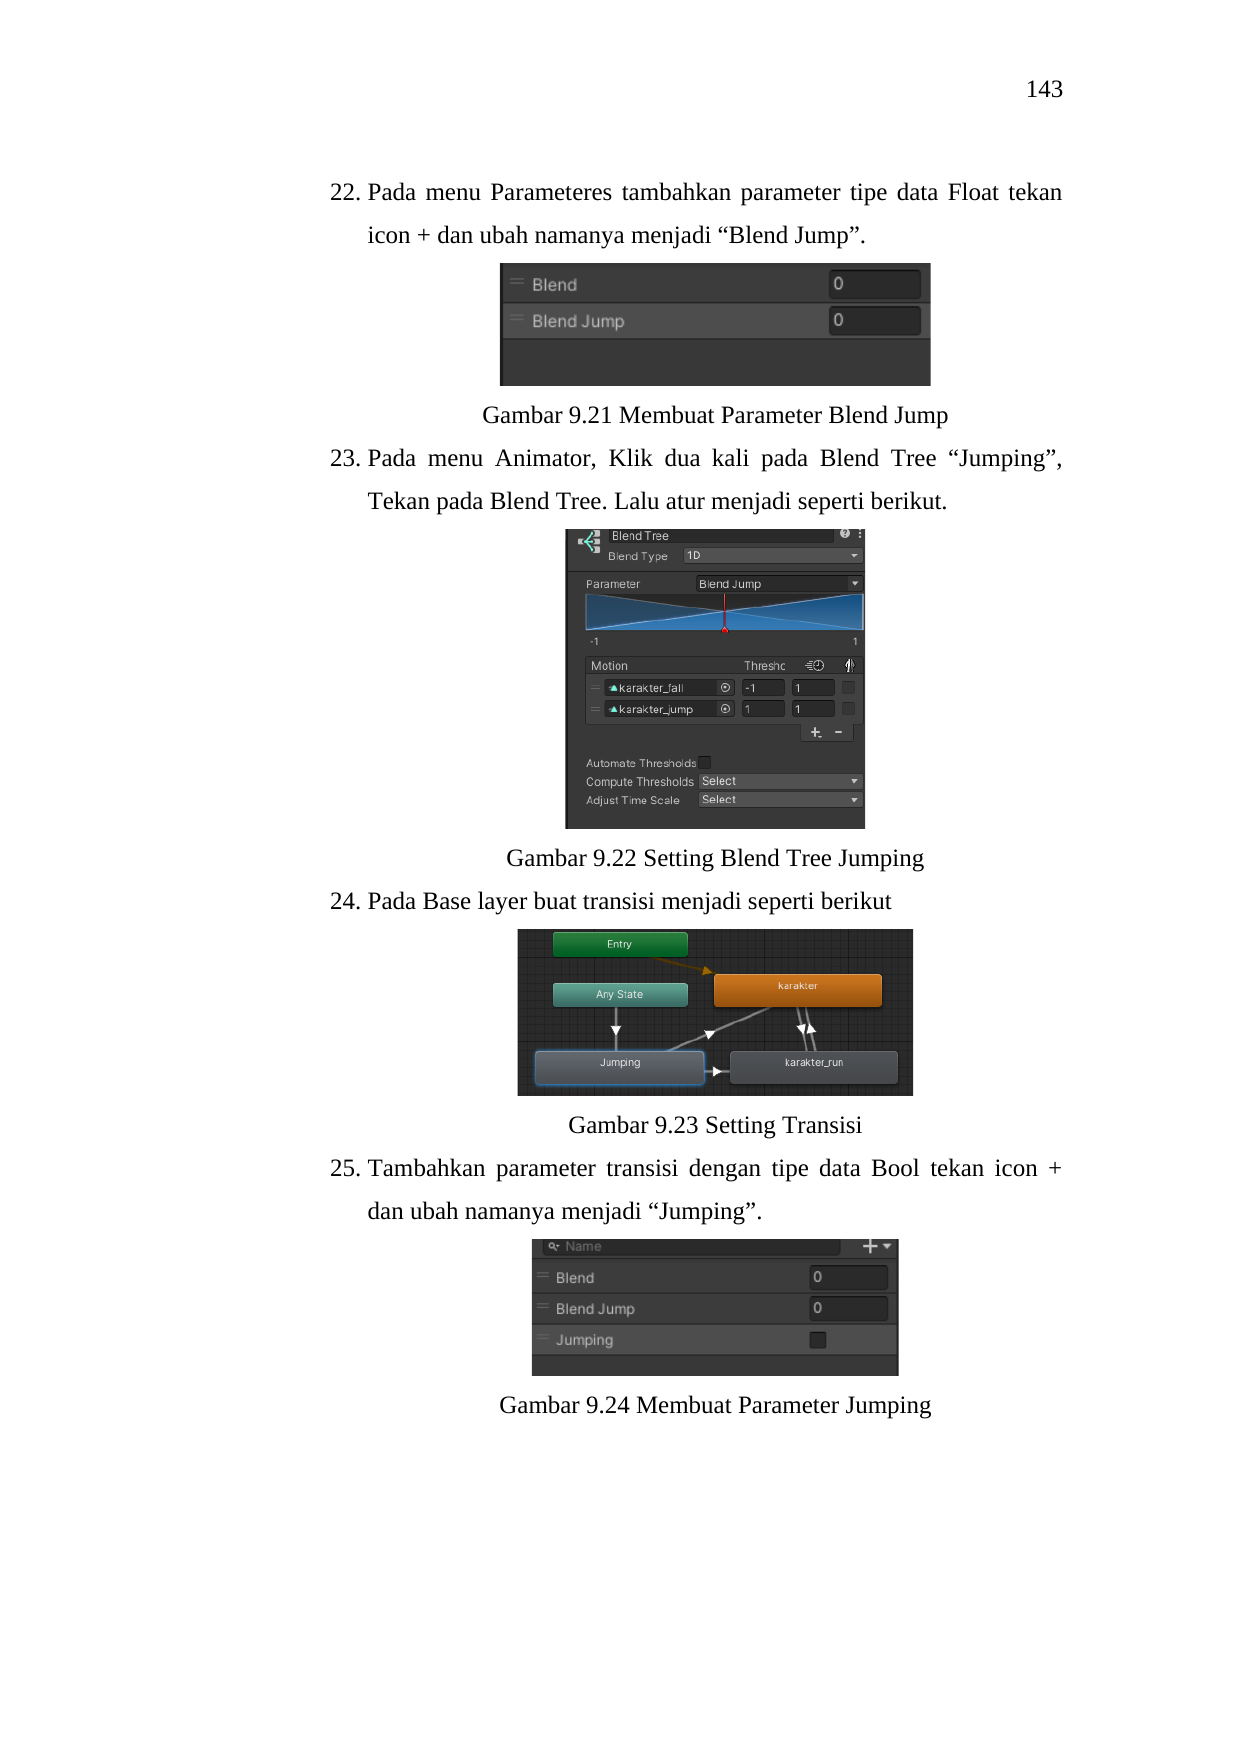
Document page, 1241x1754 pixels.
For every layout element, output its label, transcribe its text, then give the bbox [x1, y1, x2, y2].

list Pada menu Parameteres tambahkan parameter tipe data Float tekan icon + dan ubah namanya menjadi “Blend Jump”. [330, 177, 1063, 249]
picture [499, 263, 931, 386]
subtitle Setting Transisi [367, 1110, 1063, 1138]
picture [531, 1239, 899, 1376]
list Tambahkan parameter transisi dengan tipe data Bool tekan icon + dan ubah namanya menjadi “Jumping”. [330, 1153, 1063, 1225]
subtitle Membuat Parameter Jumping [367, 1390, 1063, 1419]
list Pada menu Animator, Klik dua kali pada Blend Tree “Jumping”, Tekan pada Blend Tree. Lalu atur menjadi seperti berikut. [330, 443, 1063, 515]
subtitle Setting Blend Tree Jumping [367, 843, 1063, 872]
list Pada Base layer buat transisi menjadi seperti berikut [330, 886, 1063, 915]
picture [565, 529, 866, 829]
picture [517, 929, 914, 1096]
subtitle Membuat Parameter Blend Jump [367, 400, 1063, 429]
